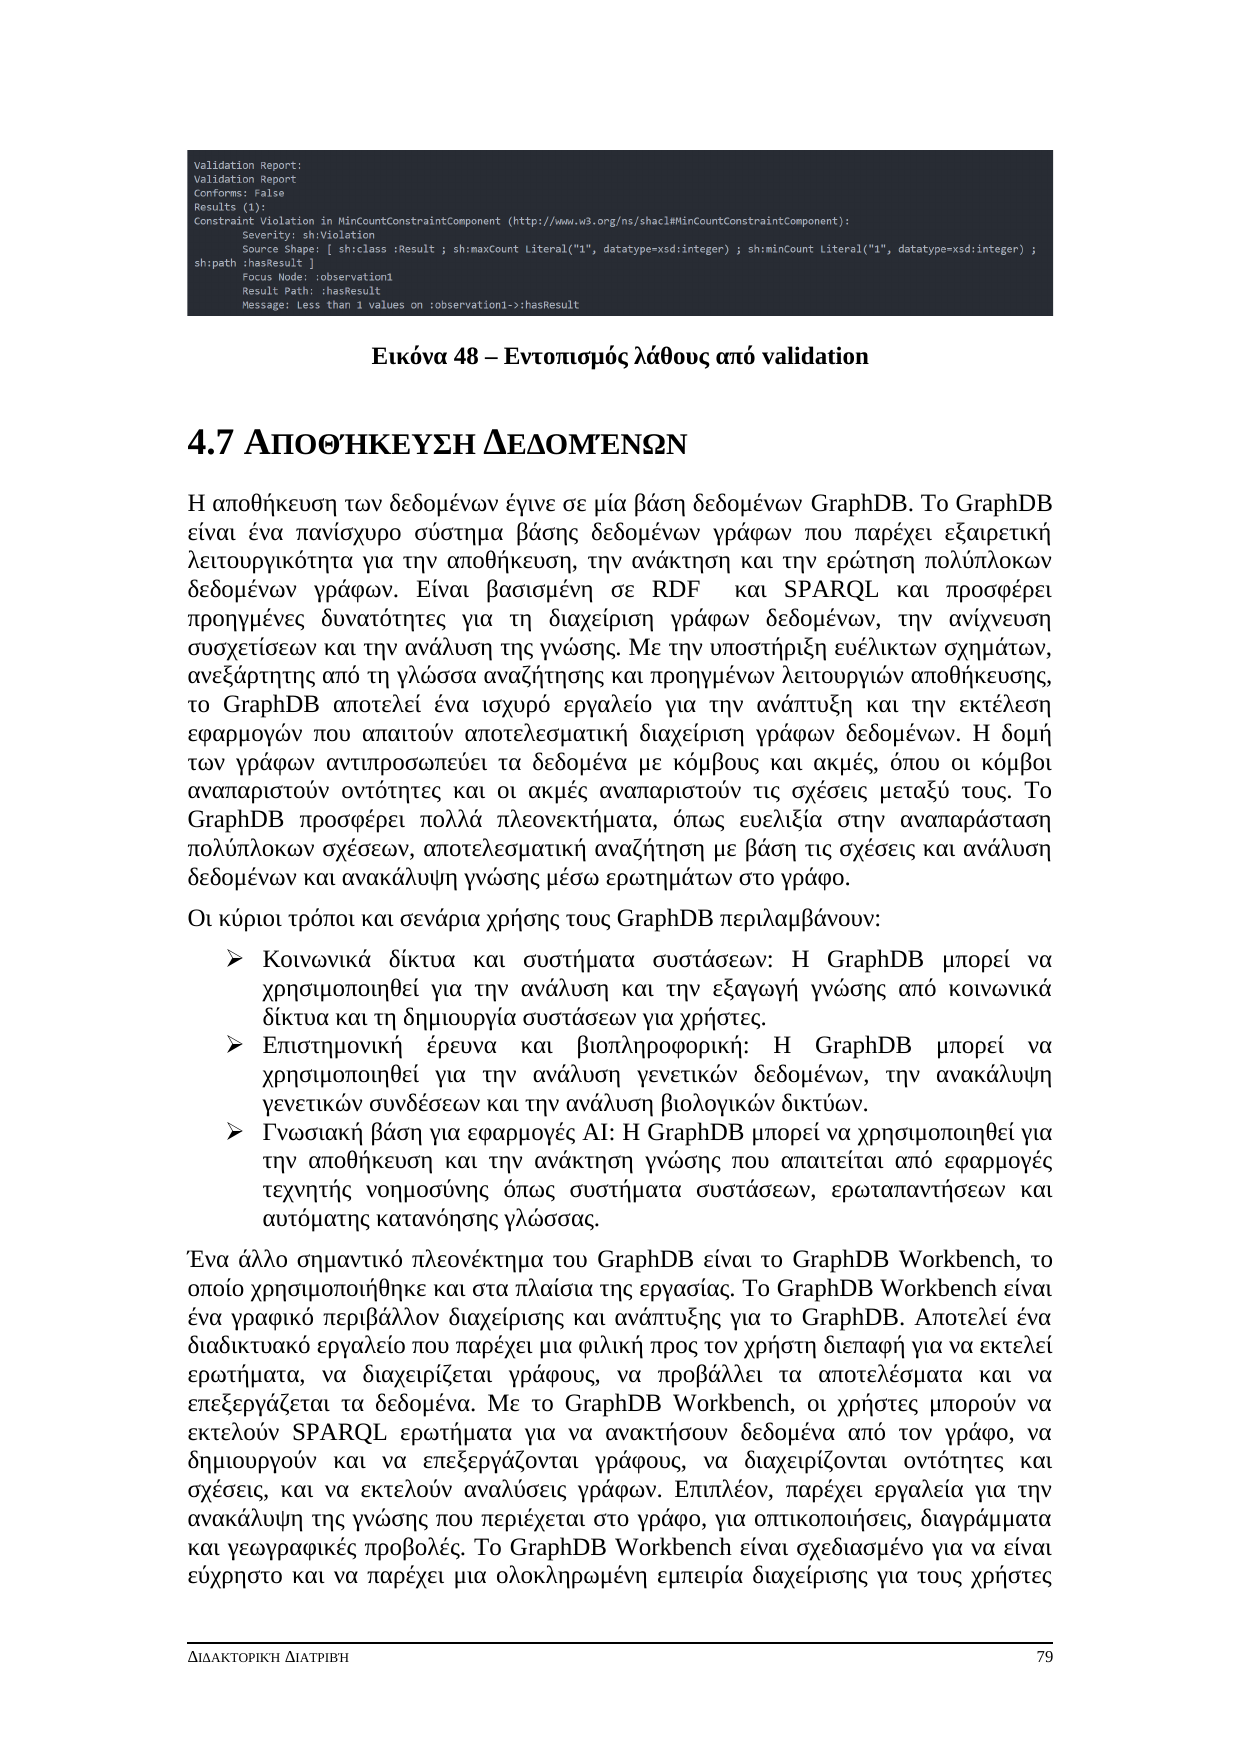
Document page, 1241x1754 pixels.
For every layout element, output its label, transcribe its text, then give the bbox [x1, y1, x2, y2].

list Γνωσιακή βάση για εφαρμογές AI: Η GraphDB μπορεί να χρησιμοποιηθεί για την αποθήκευση και την ανάκτηση γνώσης που απαιτείται από εφαρμογές τεχνητής νοημοσύνης όπως συστήματα συστάσεων, ερωταπαντήσεων και αυτόματης κατανόησης γλώσσας. [225, 1117, 1053, 1232]
picture [187, 150, 1054, 316]
list Επιστημονική έρευνα και βιοπληροφορική: Η GraphDB μπορεί να χρησιμοποιηθεί για την ανάλυση γενετικών δεδομένων, την ανακάλυψη γενετικών συνδέσεων και την ανάλυση βιολογικών δικτύων. [225, 1030, 1053, 1117]
list Κοινωνικά δίκτυα και συστήματα συστάσεων: Η GraphDB μπορεί να χρησιμοποιηθεί για την ανάλυση και την εξαγωγή γνώσης από κοινωνικά δίκτυα και τη δημιουργία συστάσεων για χρήστες. [225, 944, 1053, 1030]
text Οι κύριοι τρόποι και σενάρια χρήσης τους GraphDB περιλαμβάνουν: [187, 903, 1053, 932]
subtitle Αποθήκευση Δεδομένων [187, 420, 1053, 463]
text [187, 1244, 1053, 1589]
text Η αποθήκευση των δεδομένων έγινε σε μία βάση δεδομένων GraphDB. Το GraphDB είναι ένα πανίσχυρο σύστημα βάσης δεδομένων γράφων που παρέχει εξαιρετική λειτουργικότητα για την αποθήκευση, την ανάκτηση και την ερώτηση πολύπλοκων δεδομένων γράφων. Είναι βασισμένη σε RDF και SPARQL και προσφέρει προηγμένες δυνατότητες για τη διαχείριση γράφων δεδομένων, την ανίχνευση συσχετίσεων και την ανάλυση της γνώσης. Με την υποστήριξη ευέλικτων σχημάτων, ανεξάρτητης από τη γλώσσα αναζήτησης και προηγμένων λειτουργιών αποθήκευσης, το GraphDB αποτελεί ένα ισχυρό εργαλείο για την ανάπτυξη και την εκτέλεση εφαρμογών που απαιτούν αποτελεσματική διαχείριση γράφων δεδομένων. Η δομή των γράφων αντιπροσωπεύει τα δεδομένα με κόμβους και ακμές, όπου οι κόμβοι αναπαριστούν οντότητες και οι ακμές αναπαριστούν τις σχέσεις μεταξύ τους. Το GraphDB προσφέρει πολλά πλεονεκτήματα, όπως ευελιξία στην αναπαράσταση πολύπλοκων σχέσεων, αποτελεσματική αναζήτηση με βάση τις σχέσεις και ανάλυση δεδομένων και ανακάλυψη γνώσης μέσω ερωτημάτων στο γράφο. [187, 488, 1053, 890]
